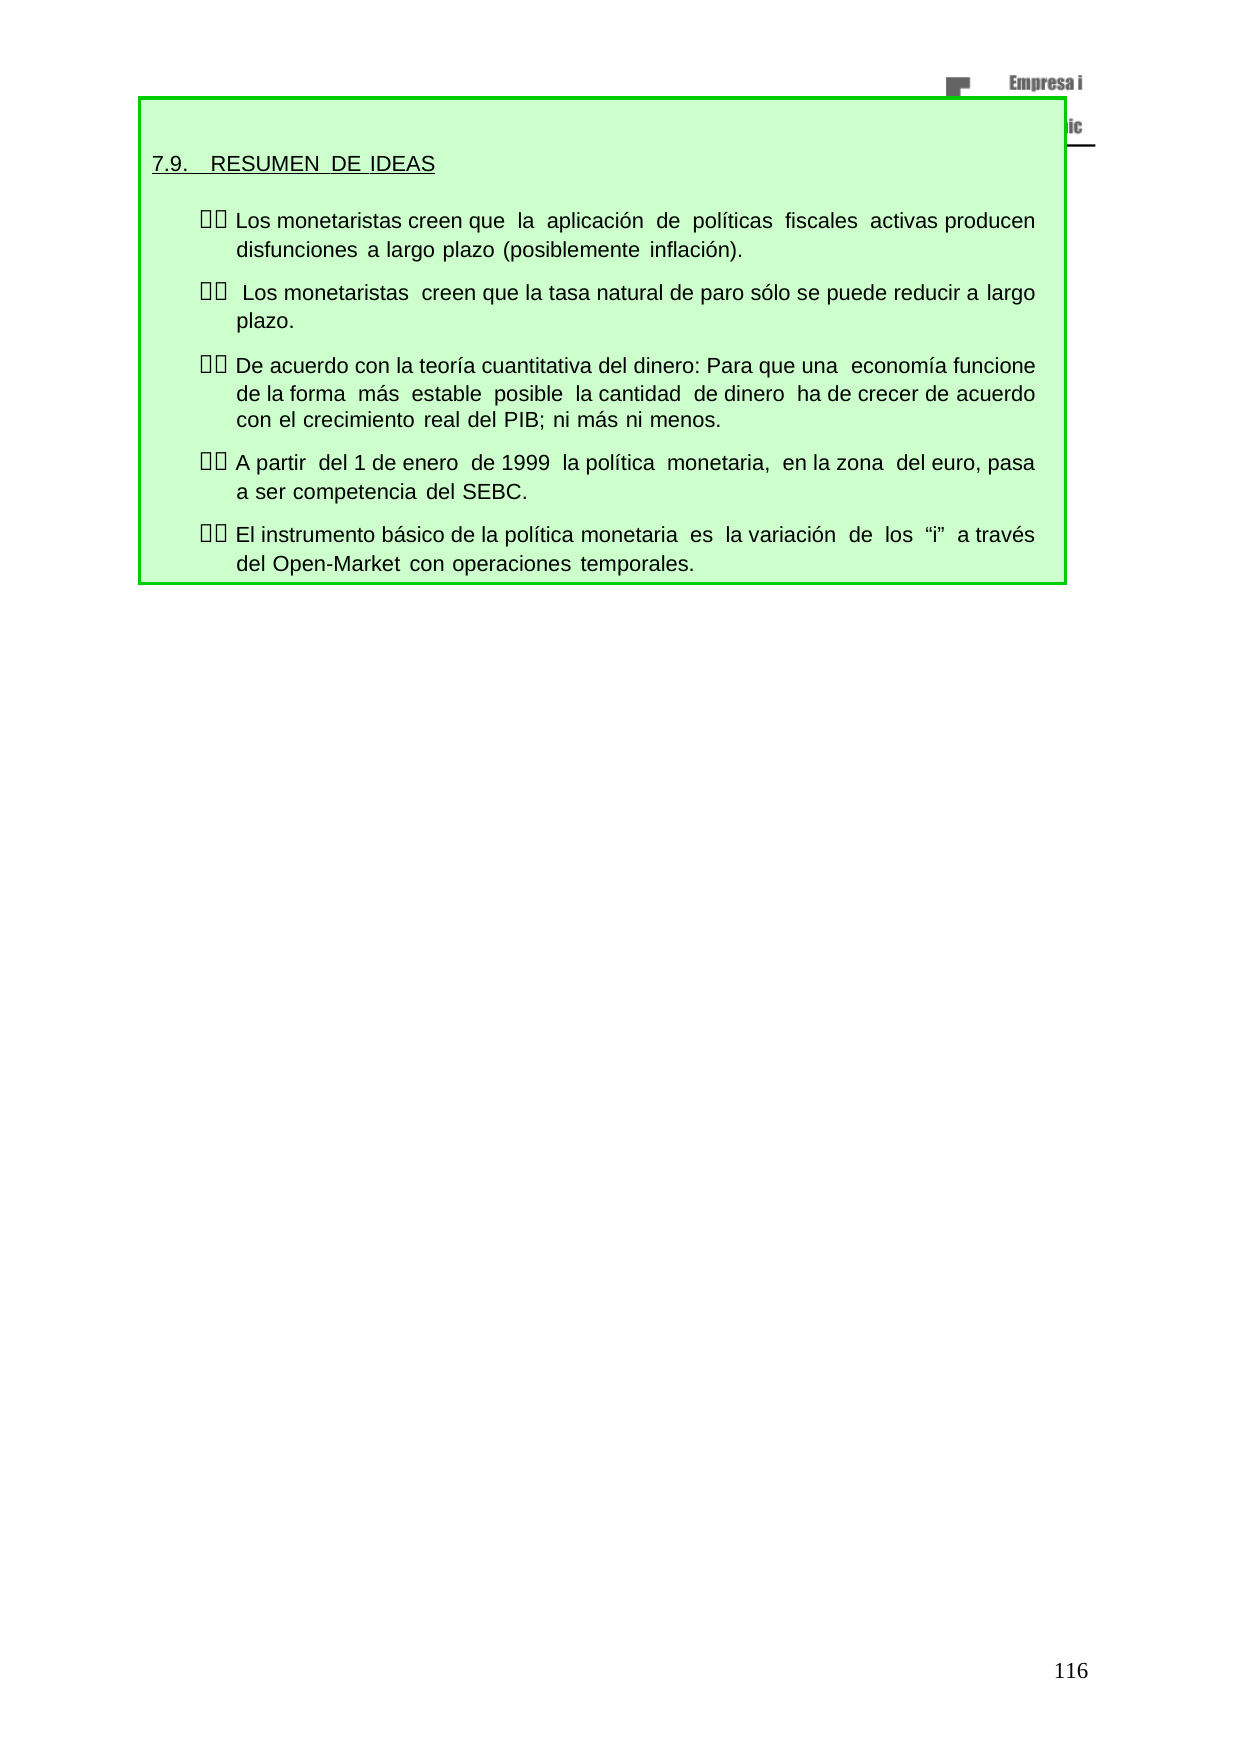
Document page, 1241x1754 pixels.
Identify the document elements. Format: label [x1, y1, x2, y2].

picture [945, 75, 1083, 138]
